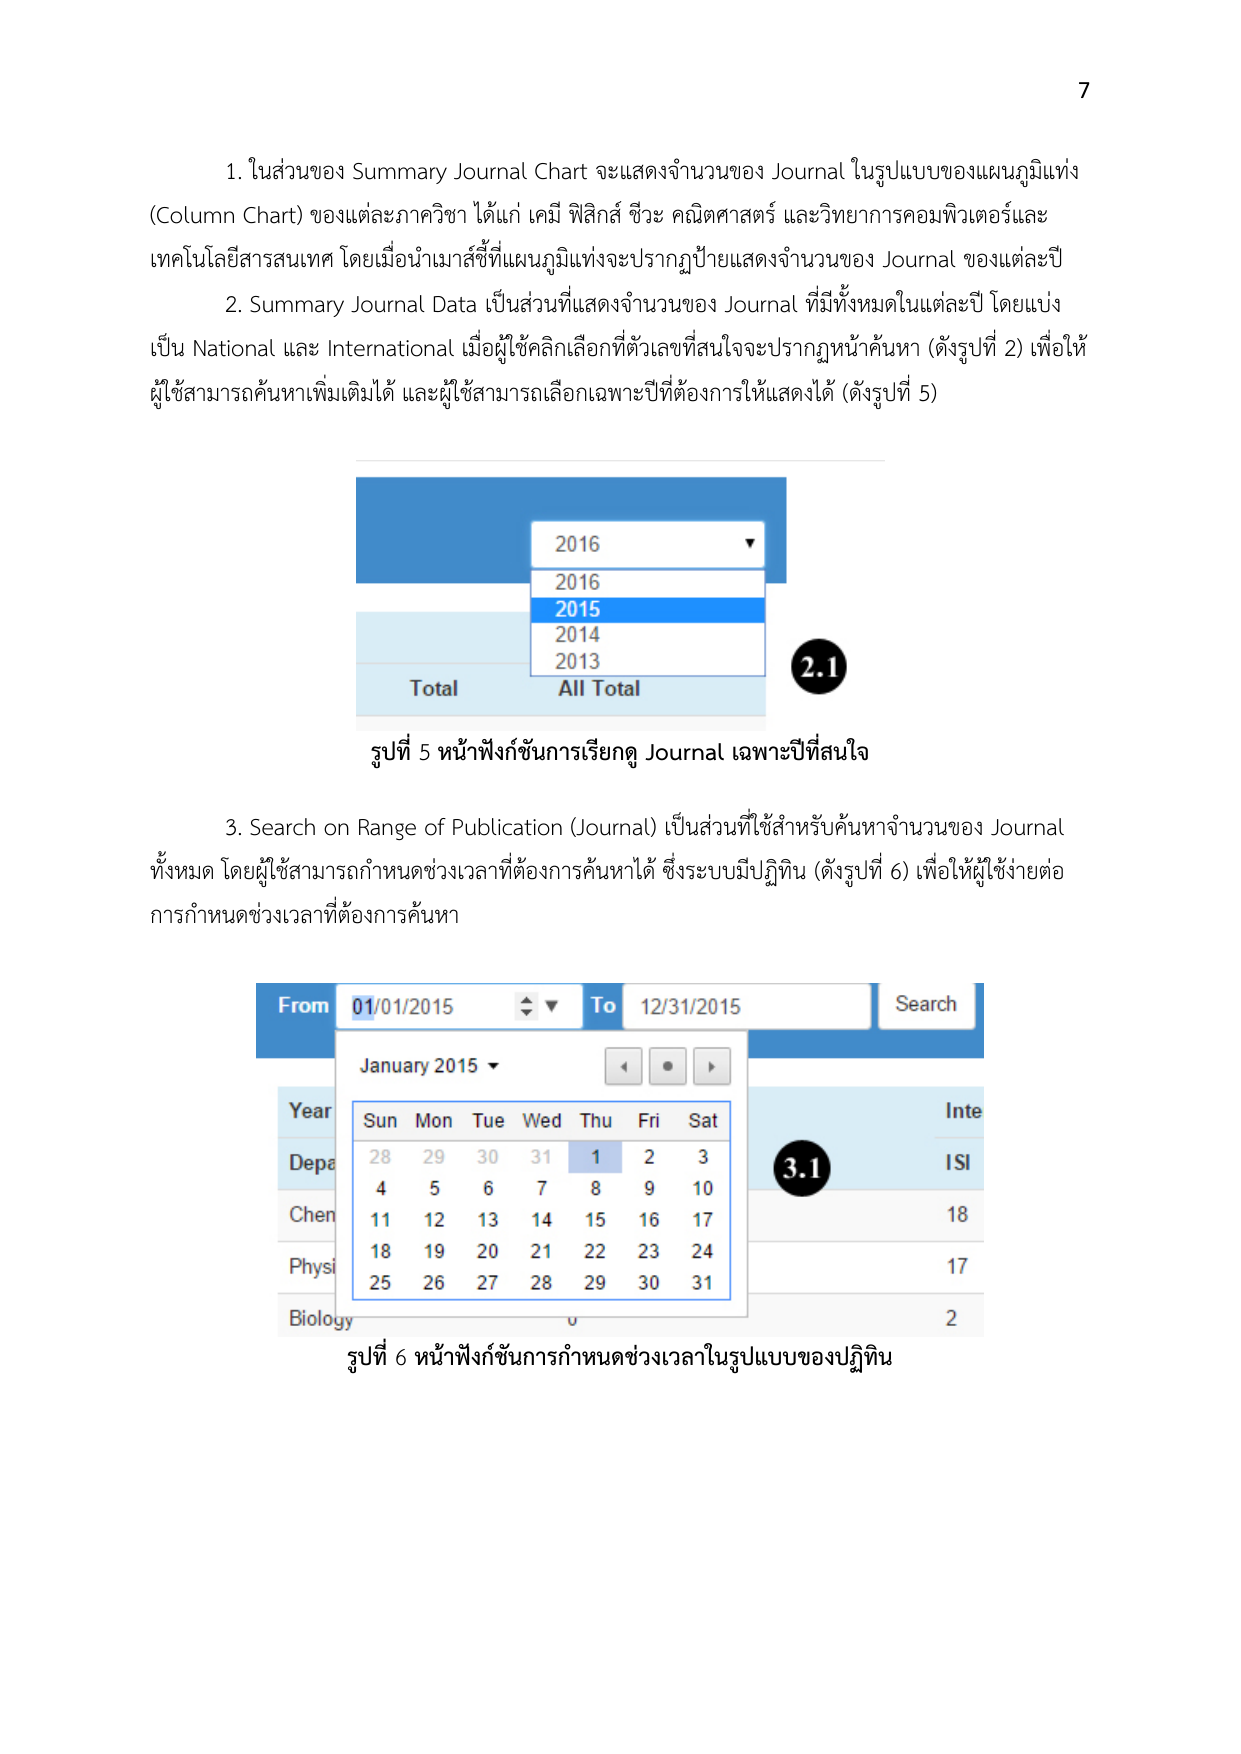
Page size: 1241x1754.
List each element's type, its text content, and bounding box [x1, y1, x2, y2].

picture [356, 460, 885, 731]
picture [256, 983, 984, 1337]
text 2. Summary Journal Data เป็นส่วนที่แสดงจำนวนของ Journal ที่มีทั้งหมดในแต่ละปี โดยแบ่งเป็น National และ International เมื่อผู้ใช้คลิกเลือกที่ตัวเลขที่สนใจจะปรากฏหน้าค้นหา (ดัง) เพื่อให้ผู้ใช้สามารถค้นหาเพิ่มเติมได้ และผู้ใช้สามารถเลือกเฉพาะปีที่ต้องการให้แสดงได้ (ดัง) [150, 283, 1090, 416]
text 3. Search on Range of Publication (Journal) เป็นส่วนที่ใช้สำหรับค้นหาจำนวนของ Journal ทั้งหมด โดยผู้ใช้สามารถกำหนดช่วงเวลาที่ต้องการค้นหาได้ ซึ่งระบบมีปฏิทิน (ดัง) เพื่อให้ผู้ใช้ง่ายต่อการกำหนดช่วงเวลาที่ต้องการค้นหา [150, 806, 1090, 939]
text รูปที่ 5 หน้าฟังก์ชันการเรียกดู Journal เฉพาะปีที่สนใจ [150, 731, 1090, 775]
text รูปที่ 6 หน้าฟังก์ชันการกำหนดช่วงเวลาในรูปแบบของปฏิทิน [150, 1337, 1090, 1381]
text 1. ในส่วนของ Summary Journal Chart จะแสดงจำนวนของ Journal ในรูปแบบของแผนภูมิแท่ง (Column Chart) ของแต่ละภาควิชา ได้แก่ เคมี ฟิสิกส์ ชีวะ คณิตศาสตร์ และวิทยาการคอมพิวเตอร์และเทคโนโลยีสารสนเทศ โดยเมื่อนำเมาส์ชี้ที่แผนภูมิแท่งจะปรากฏป้ายแสดงจำนวนของ Journal ของแต่ละปี [150, 150, 1090, 283]
